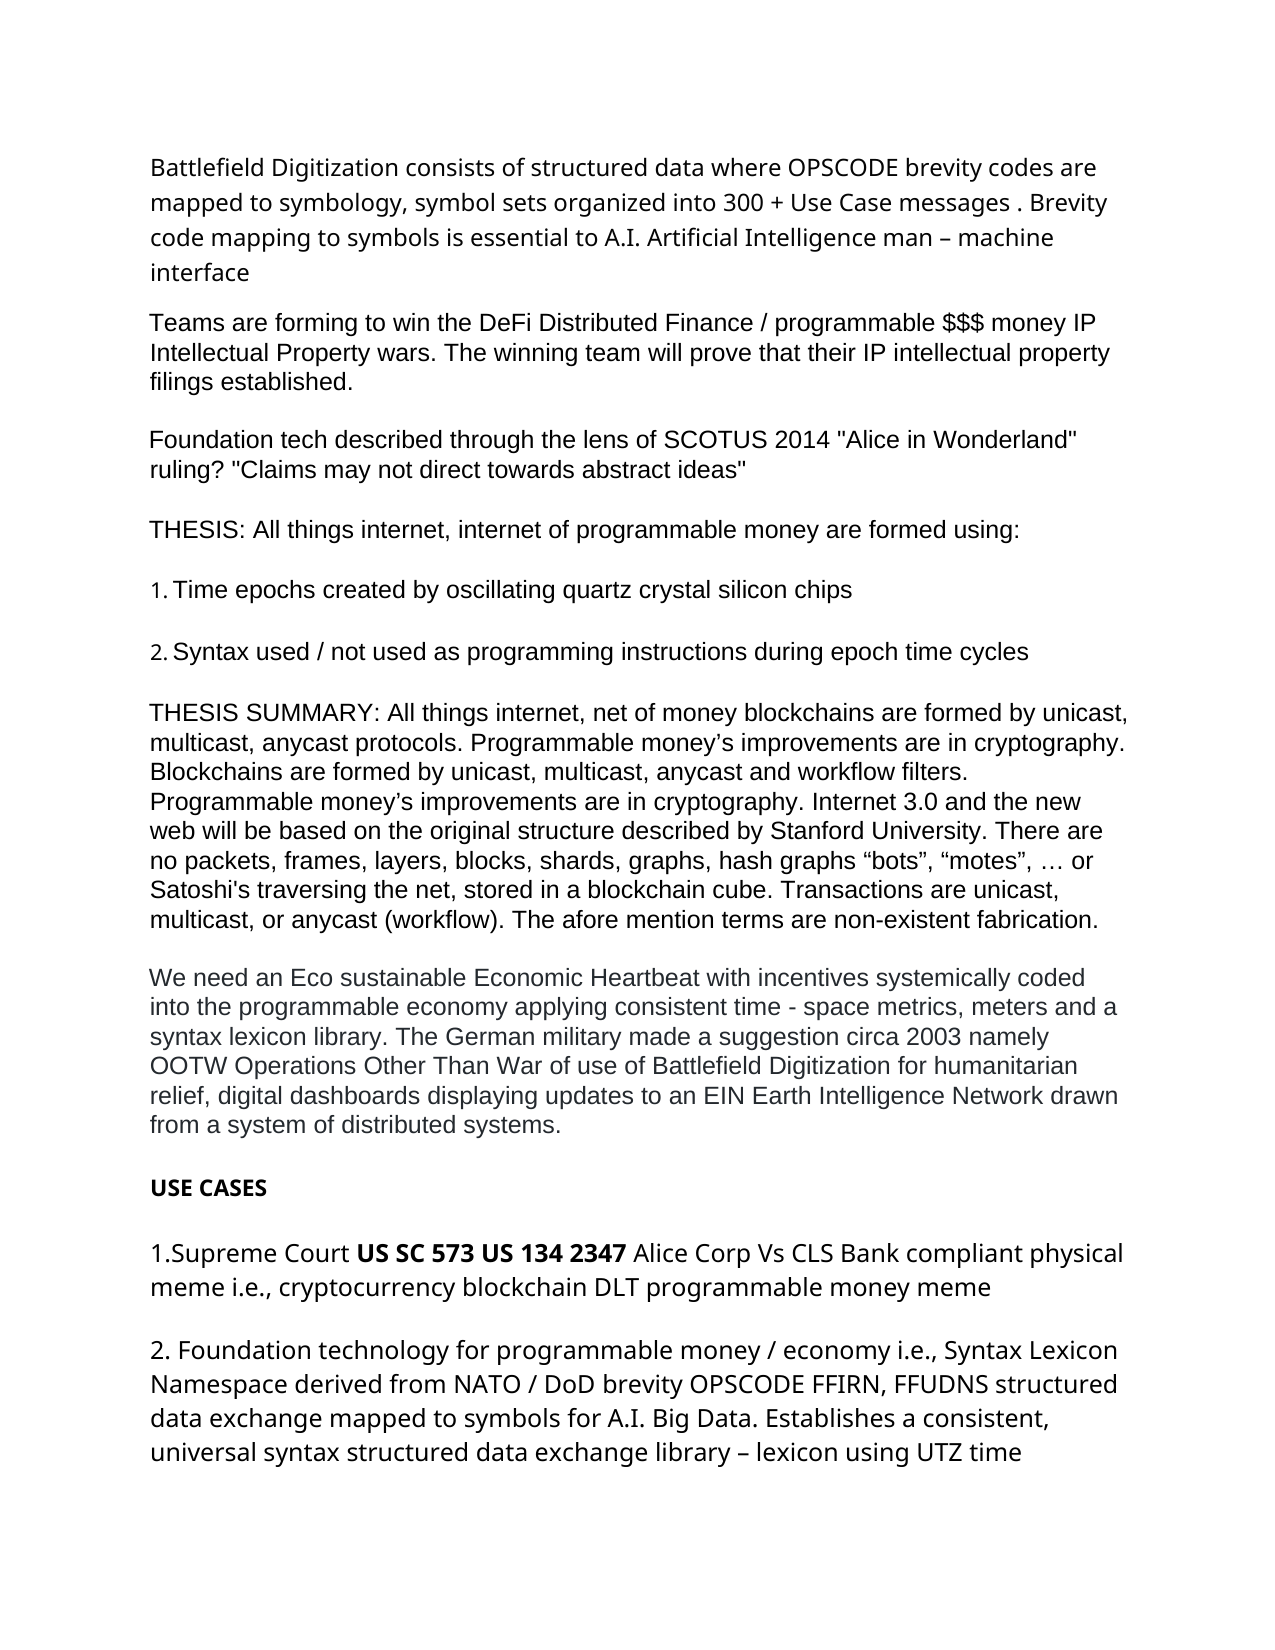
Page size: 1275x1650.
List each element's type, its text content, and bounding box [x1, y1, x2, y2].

text Battlefield Digitization consists of structured data where OPSCODE brevity codes are mapped to symbology, symbol sets organized into 300 + Use Case messages . Brevity code mapping to symbols is essential to A.I. Artificial Intelligence man – machine interface [150, 151, 1132, 289]
text THESIS SUMMARY: All things internet, net of money blockchains are formed by unicast, multicast, anycast protocols. Programmable money’s improvements are in cryptography. Blockchains are formed by unicast, multicast, anycast and workflow filters. Programmable money’s improvements are in cryptography. Internet 3.0 and the new web will be based on the original structure described by Stanford University. There are no packets, frames, layers, blocks, shards, graphs, hash graphs “bots”, “motes”, … or Satoshi's traversing the net, stored in a blockchain cube. Transactions are unicast, multicast, or anycast (workflow). The afore mention terms are non-existent fabrication. [148, 698, 1132, 934]
text USE CASES [150, 1172, 1132, 1203]
text THESIS: All things internet, internet of programmable money are formed using: [148, 515, 1132, 544]
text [150, 1332, 1132, 1469]
text 1.Supreme Court US SC 573 US 134 2347 Alice Corp Vs CLS Bank compliant physical meme i.e., cryptocurrency blockchain DLT programmable money meme [150, 1235, 1132, 1303]
text Teams are forming to win the DeFi Distributed Finance / programmable $$$ money IP Intellectual Property wars. The winning team will prove that their IP intellectual property filings established. [148, 308, 1132, 396]
list Time epochs created by oscillating quartz crystal silicon chips [150, 575, 1132, 605]
list Syntax used / not used as programming instructions during epoch time cycles [150, 637, 1132, 666]
text Foundation tech described through the lens of SCOTUS 2014 "Alice in Wonderland" ruling? "Claims may not direct towards abstract ideas" [148, 425, 1132, 483]
text We need an Eco sustainable Economic Heartbeat with incentives systemically coded into the programmable economy applying consistent time - space metrics, meters and a syntax lexicon library. The German military made a suggestion circa 2003 namely OOTW Operations Other Than War of use of Battlefield Digitization for humanitarian relief, digital dashboards displaying updates to an EIN Earth Intelligence Network drawn from a system of distributed systems. [148, 963, 1128, 1139]
